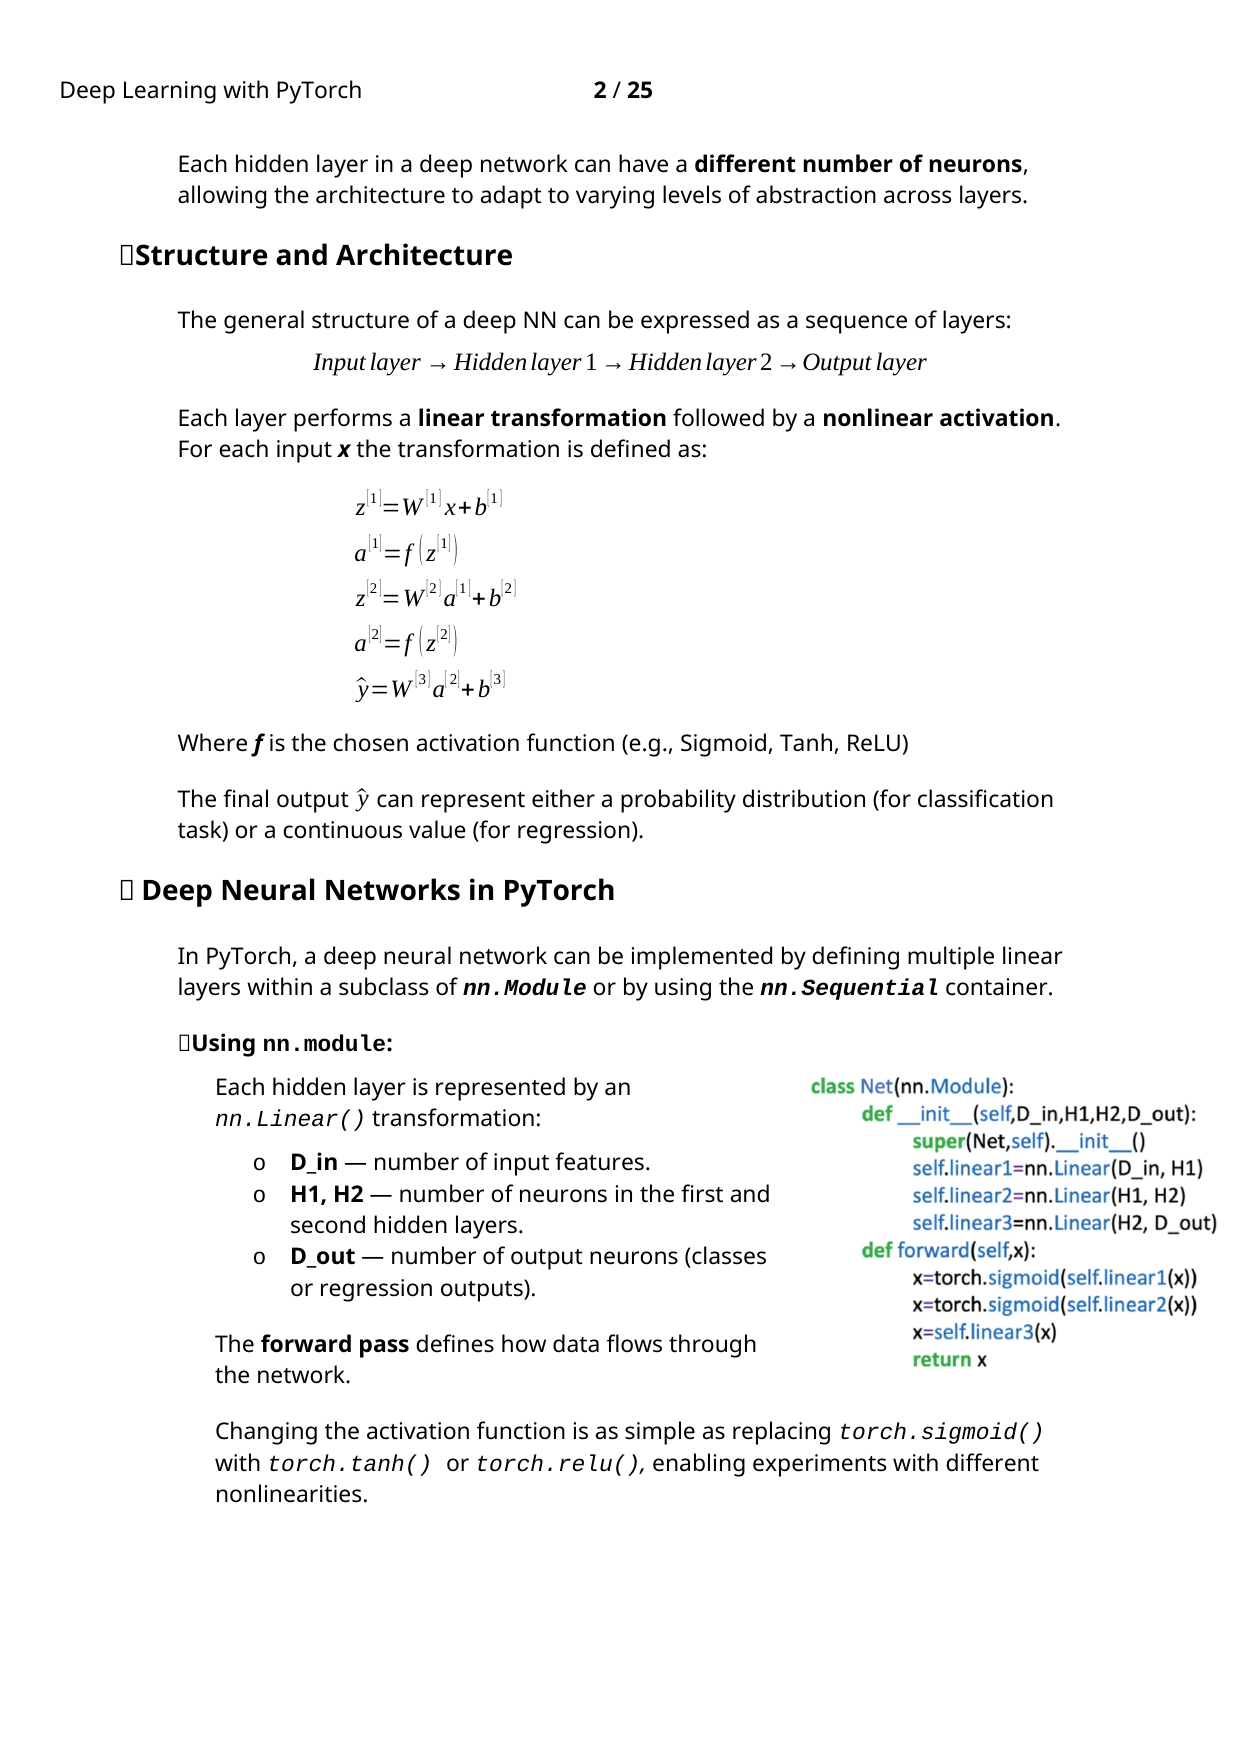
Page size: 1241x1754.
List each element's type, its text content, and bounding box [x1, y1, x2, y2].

subtitle 🔹 Deep Neural Networks in PyTorch [118, 871, 1063, 909]
text The forward pass defines how data flows through the network. [215, 1328, 1063, 1390]
text The final output can represent either a probability distribution (for classification task) or a continuous value (for regression). [177, 783, 1063, 846]
list H1, H2 — number of neurons in the first and second hidden layers. [252, 1177, 808, 1240]
text Each layer performs a linear transformation followed by a nonlinear activation. For each input x the transformation is defined as: [177, 402, 1063, 464]
text Where f is the chosen activation function (e.g., Sigmoid, Tanh, ReLU) [177, 727, 1063, 758]
text Changing the activation function is as simple as replacing torch.sigmoid() with torch.tanh() or torch.relu(), enabling experiments with different nonlinearities. [215, 1415, 1063, 1509]
subtitle 🔹Structure and Architecture [118, 235, 1063, 273]
text The general structure of a deep NN can be expressed as a sequence of layers: [177, 304, 1063, 335]
list D_in — number of input features. [252, 1146, 808, 1177]
text Each hidden layer in a deep network can have a different number of neurons, allowing the architecture to adapt to varying levels of abstraction across layers. [177, 148, 1063, 210]
text Each hidden layer is represented by an nn.Linear() transformation: [215, 1071, 1063, 1134]
list D_out — number of output neurons (classes or regression outputs). [252, 1240, 808, 1303]
picture [808, 1072, 1222, 1371]
text In PyTorch, a deep neural network can be implemented by defining multiple linear layers within a subclass of nn.Module or by using the nn.Sequential container. [177, 939, 1063, 1002]
text 🔸Using nn.module: [177, 1027, 1063, 1058]
